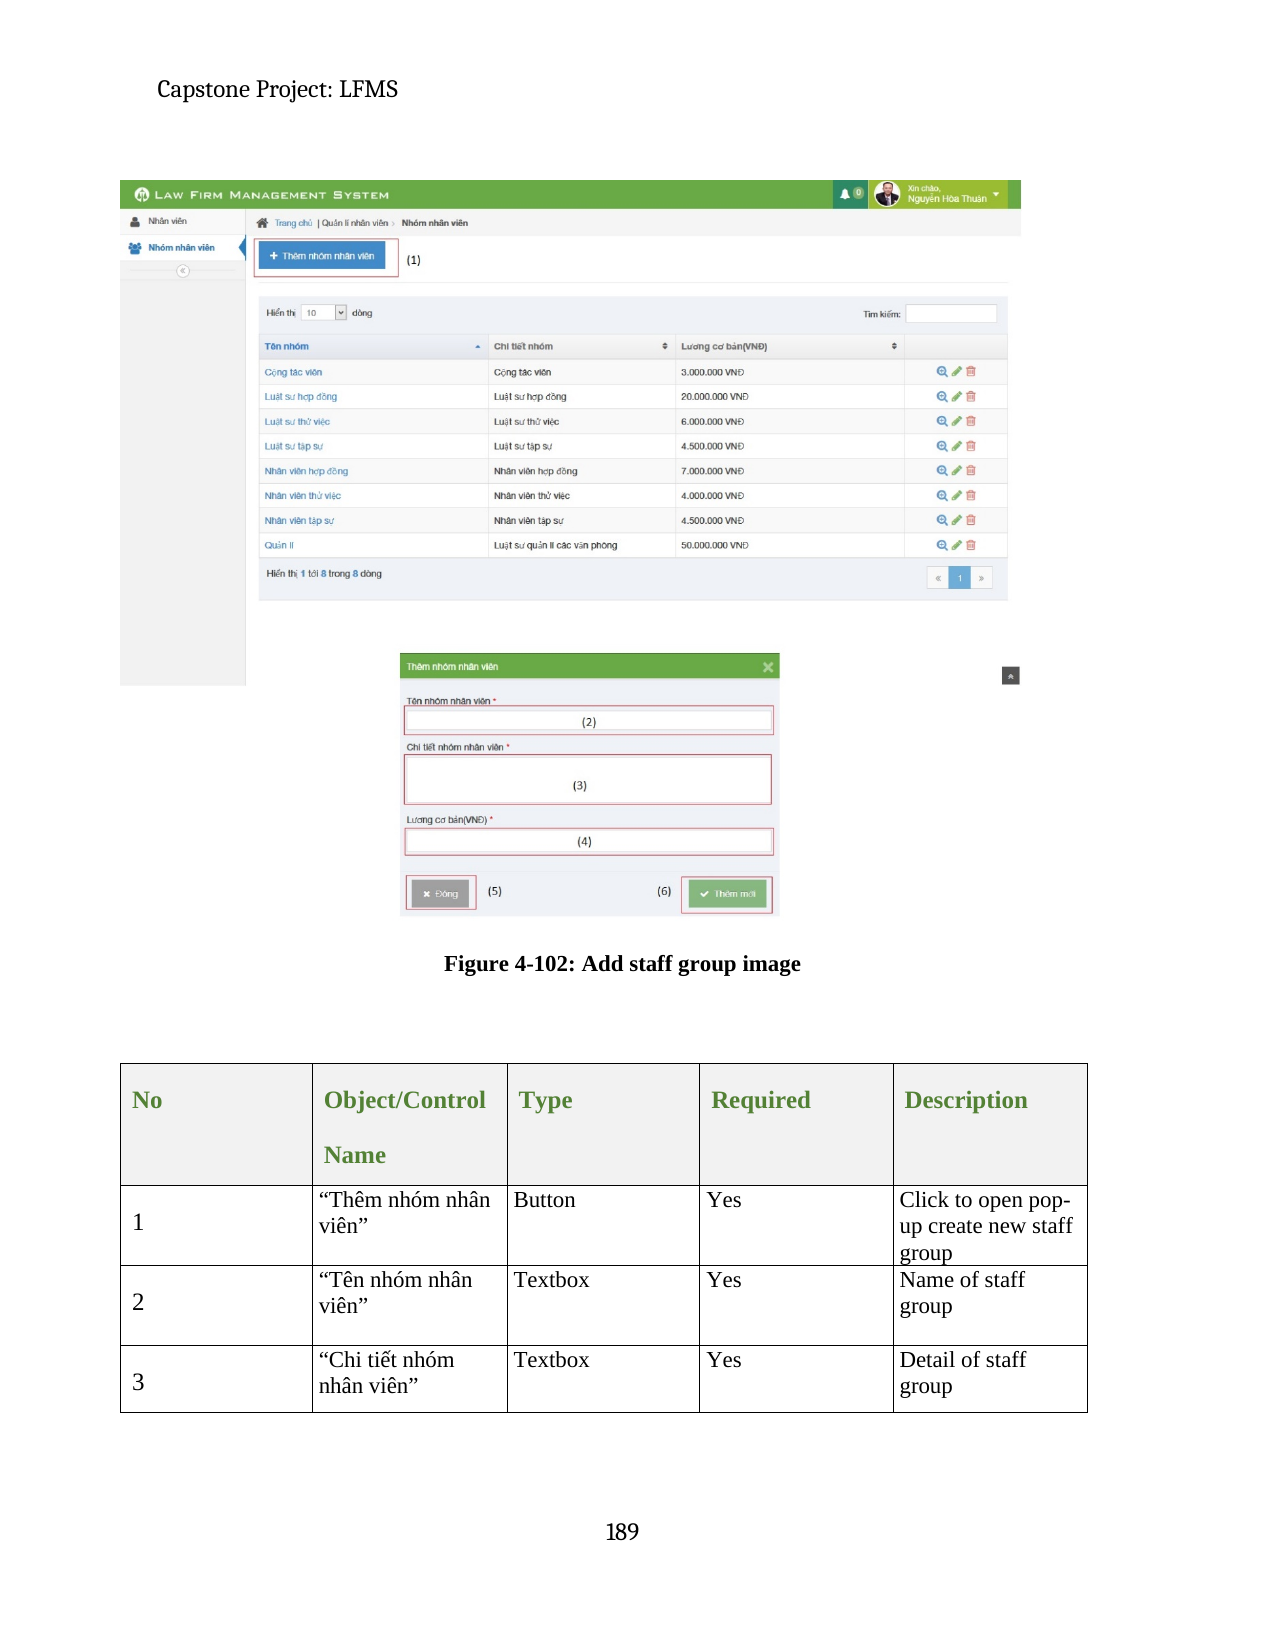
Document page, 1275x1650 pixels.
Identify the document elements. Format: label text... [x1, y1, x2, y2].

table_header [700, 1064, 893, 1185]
picture [120, 180, 1022, 931]
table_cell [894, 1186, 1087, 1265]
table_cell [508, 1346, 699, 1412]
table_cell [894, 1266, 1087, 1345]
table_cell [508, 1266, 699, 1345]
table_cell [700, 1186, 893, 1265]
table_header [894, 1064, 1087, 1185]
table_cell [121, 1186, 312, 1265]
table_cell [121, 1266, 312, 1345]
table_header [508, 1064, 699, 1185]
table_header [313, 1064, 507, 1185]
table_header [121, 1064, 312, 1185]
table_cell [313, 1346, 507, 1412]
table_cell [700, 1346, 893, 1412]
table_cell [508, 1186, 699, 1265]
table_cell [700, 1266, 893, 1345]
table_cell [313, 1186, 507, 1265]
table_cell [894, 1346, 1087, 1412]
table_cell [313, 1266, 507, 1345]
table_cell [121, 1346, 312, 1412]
text Figure 4-102: Add staff group image [157, 950, 1087, 976]
